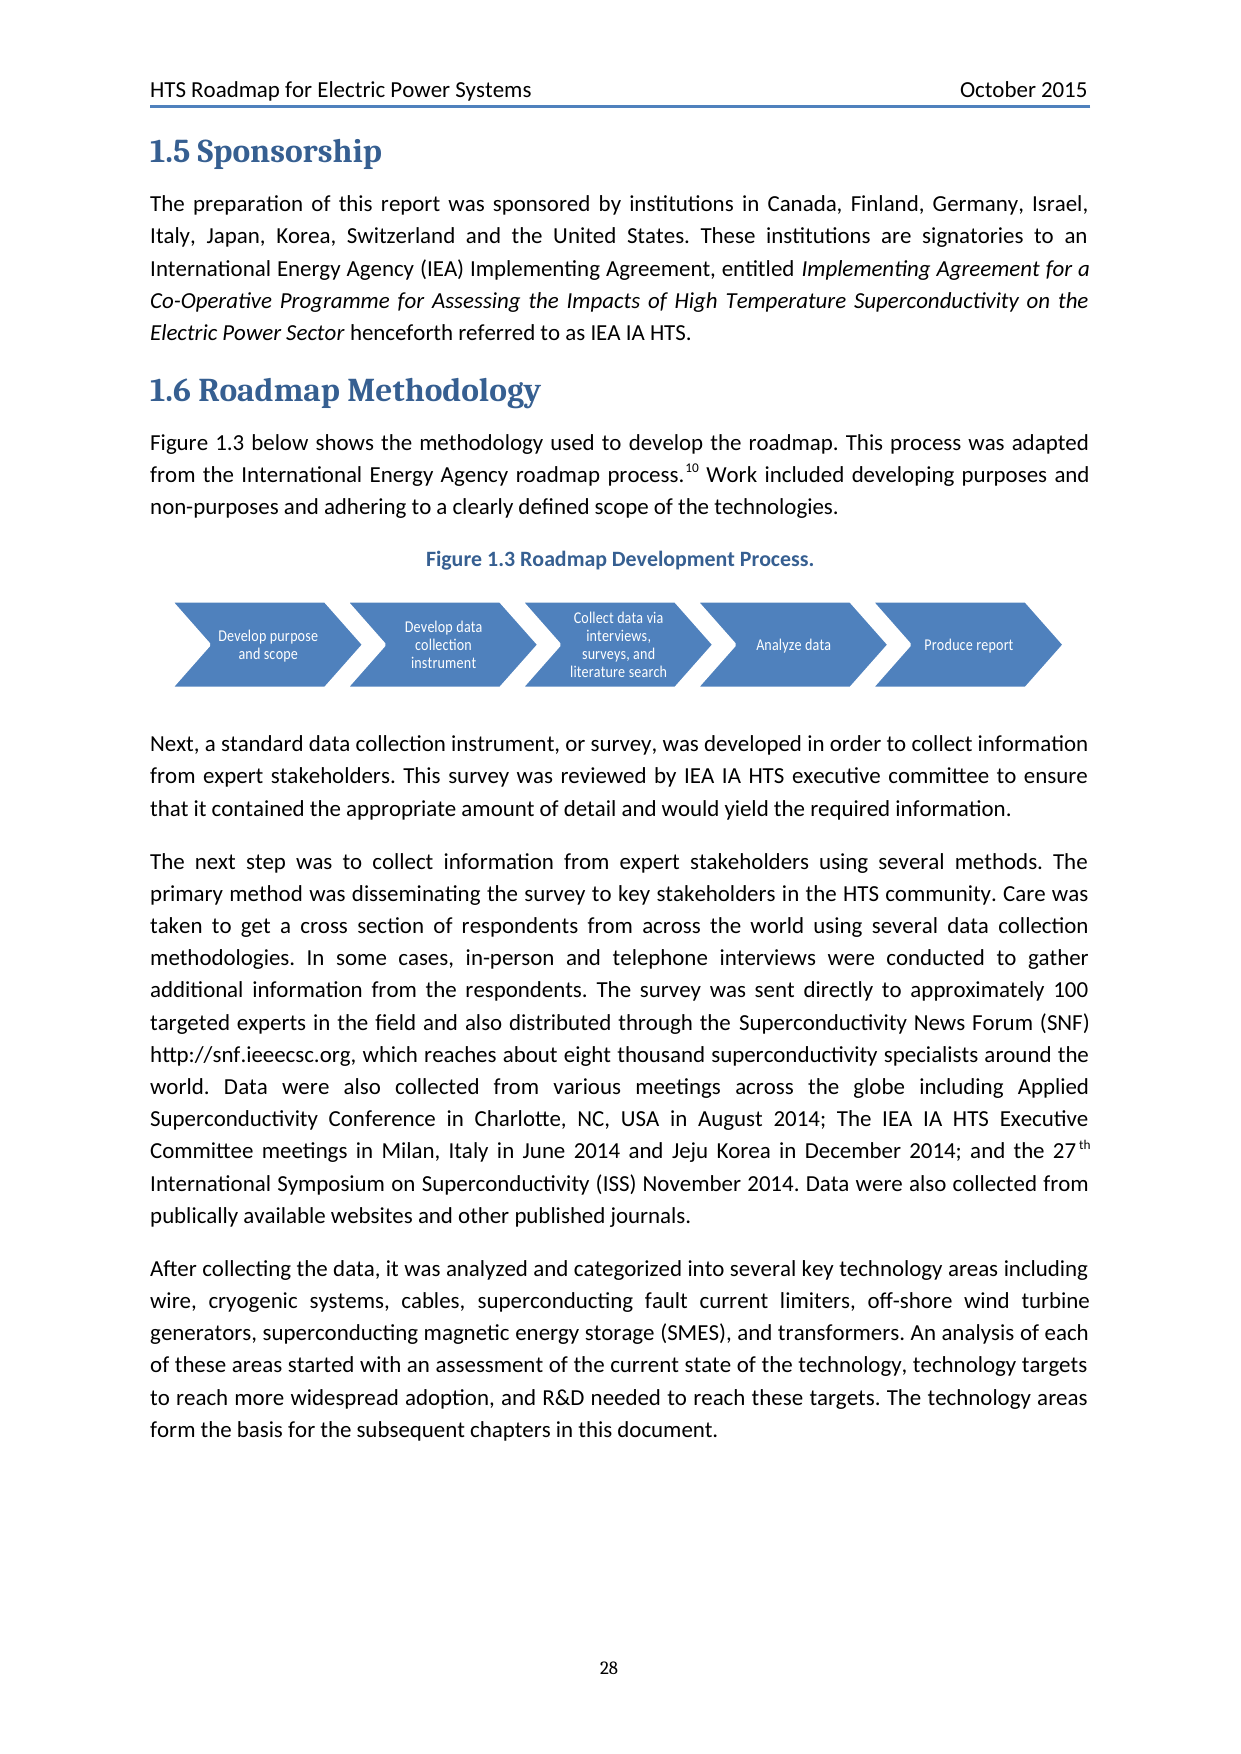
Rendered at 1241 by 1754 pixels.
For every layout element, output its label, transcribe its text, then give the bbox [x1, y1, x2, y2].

subtitle 1.6 Roadmap Methodology [150, 371, 1090, 409]
text Figure 1.3 Roadmap Development Process. [150, 545, 1090, 572]
text The preparation of this report was sponsored by institutions in Canada, Finland, Germany, Israel, Italy, Japan, Korea, Switzerland and the United States. These institutions are signatories to an International Energy Agency (IEA) Implementing Agreement, entitled Implementing Agreement for a Co-Operative Programme for Assessing the Impacts of High Temperature Superconductivity on the Electric Power Sector henceforth referred to as IEA IA HTS. [150, 189, 1090, 346]
text Next, a standard data collection instrument, or survey, was developed in order to collect information from expert stakeholders. This survey was reviewed by IEA IA HTS executive committee to ensure that it contained the appropriate amount of detail and would yield the required information. [150, 729, 1090, 822]
text The next step was to collect information from expert stakeholders using several methods. The primary method was disseminating the survey to key stakeholders in the HTS community. Care was taken to get a cross section of respondents from across the world using several data collection methodologies. In some cases, in-person and telephone interviews were conducted to gather additional information from the respondents. The survey was sent directly to approximately 100 targeted experts in the field and also distributed through the Superconductivity News Forum (SNF) http://snf.ieeecsc.org, which reaches about eight thousand superconductivity specialists around the world. Data were also collected from various meetings across the globe including Applied Superconductivity Conference in Charlotte, NC, USA in August 2014; The IEA IA HTS Executive Committee meetings in Milan, Italy in June 2014 and Jeju Korea in December 2014; and the 27th International Symposium on Superconductivity (ISS) November 2014. Data were also collected from publically available websites and other published journals. [150, 847, 1090, 1229]
text After collecting the data, it was analyzed and categorized into several key technology areas including wire, cryogenic systems, cables, superconducting fault current limiters, off-shore wind turbine generators, superconducting magnetic energy storage (SMES), and transformers. An analysis of each of these areas started with an assessment of the current state of the technology, technology targets to reach more widespread adoption, and R&D needed to reach these targets. The technology areas form the basis for the subsequent chapters in this document. [150, 1254, 1090, 1443]
subtitle 1.5 Sponsorship [150, 133, 1090, 171]
text Figure 1.3 below shows the methodology used to develop the roadmap. This process was adapted from the International Energy Agency roadmap process. Work included developing purposes and non-purposes and adhering to a clearly defined scope of the technologies. [150, 428, 1090, 520]
